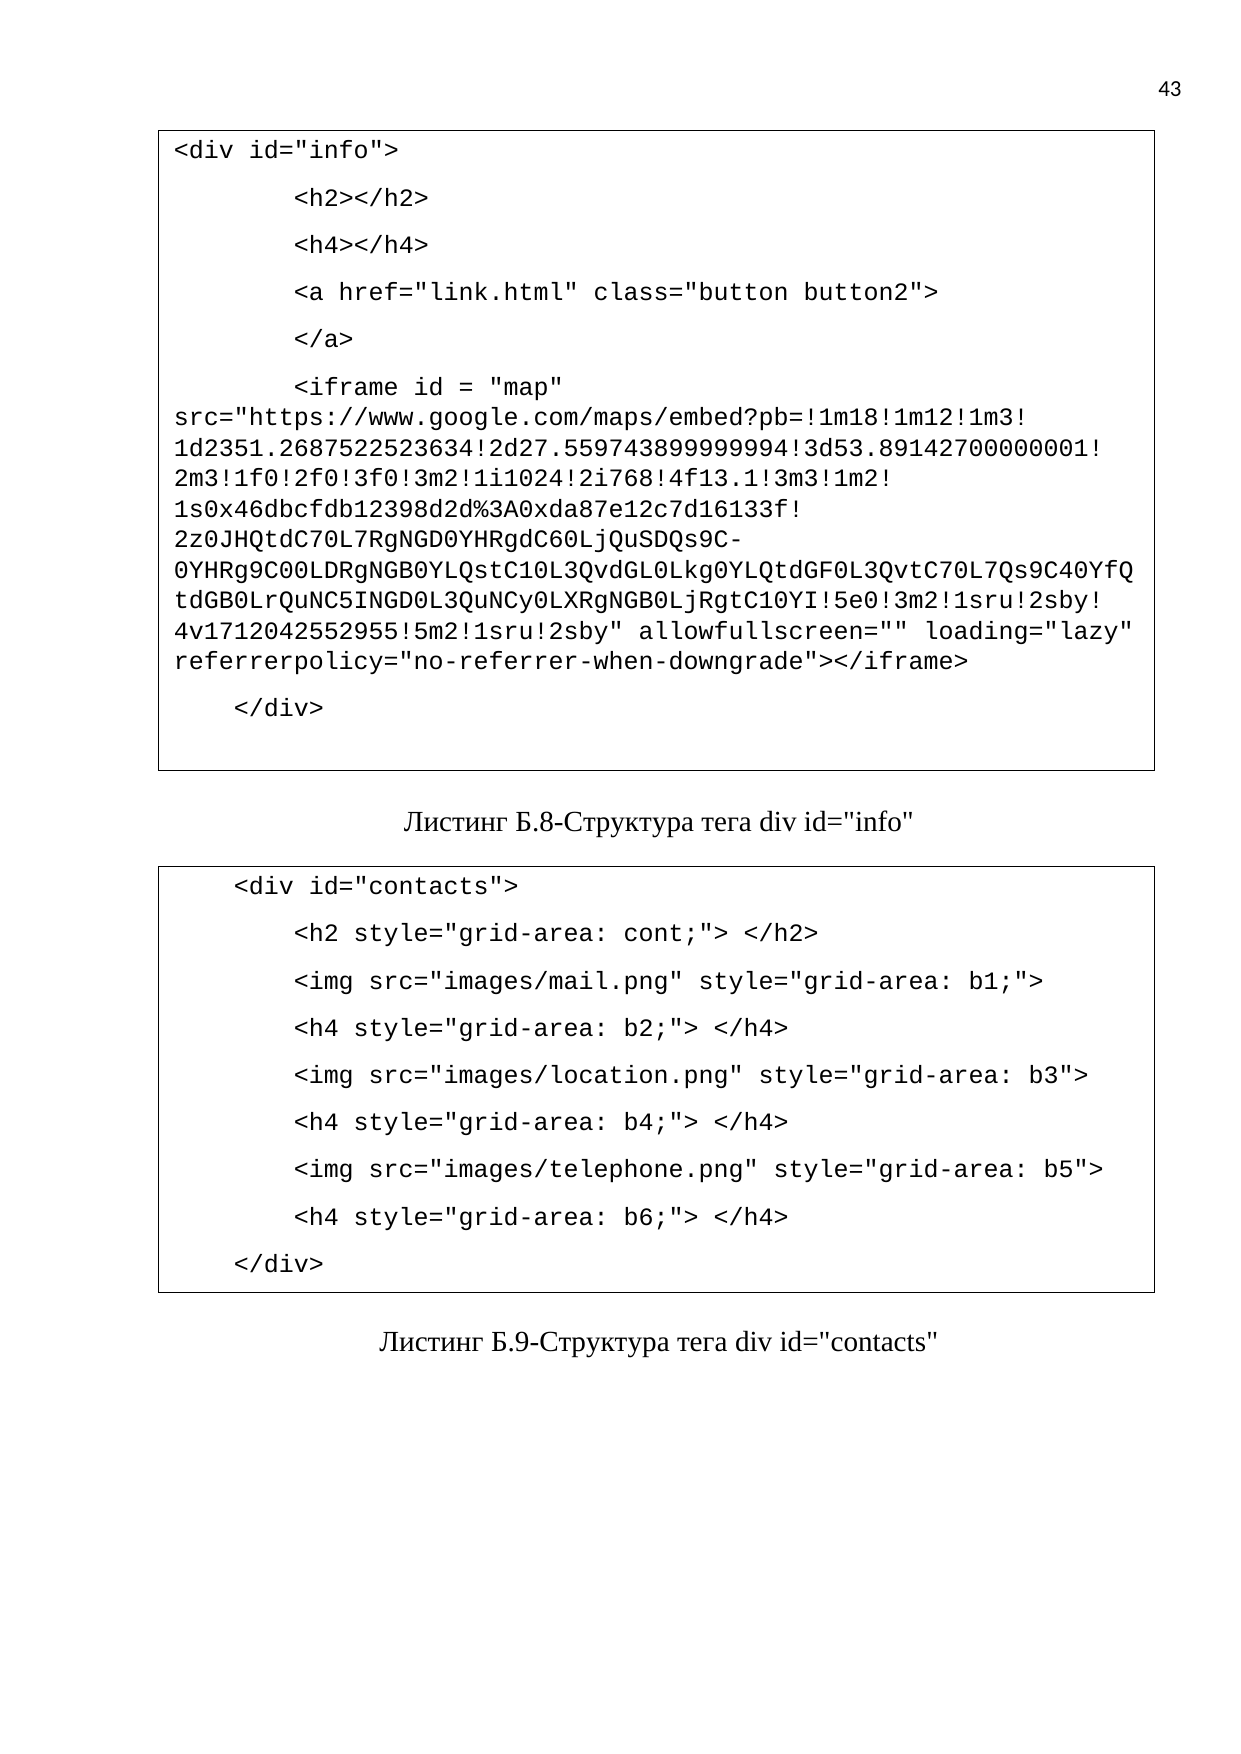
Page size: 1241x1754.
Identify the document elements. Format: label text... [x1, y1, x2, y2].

text Листинг Б.8-Структура тега div id="info" [136, 804, 1181, 837]
text Листинг Б.9-Структура тега div id="contacts" [136, 1324, 1181, 1357]
